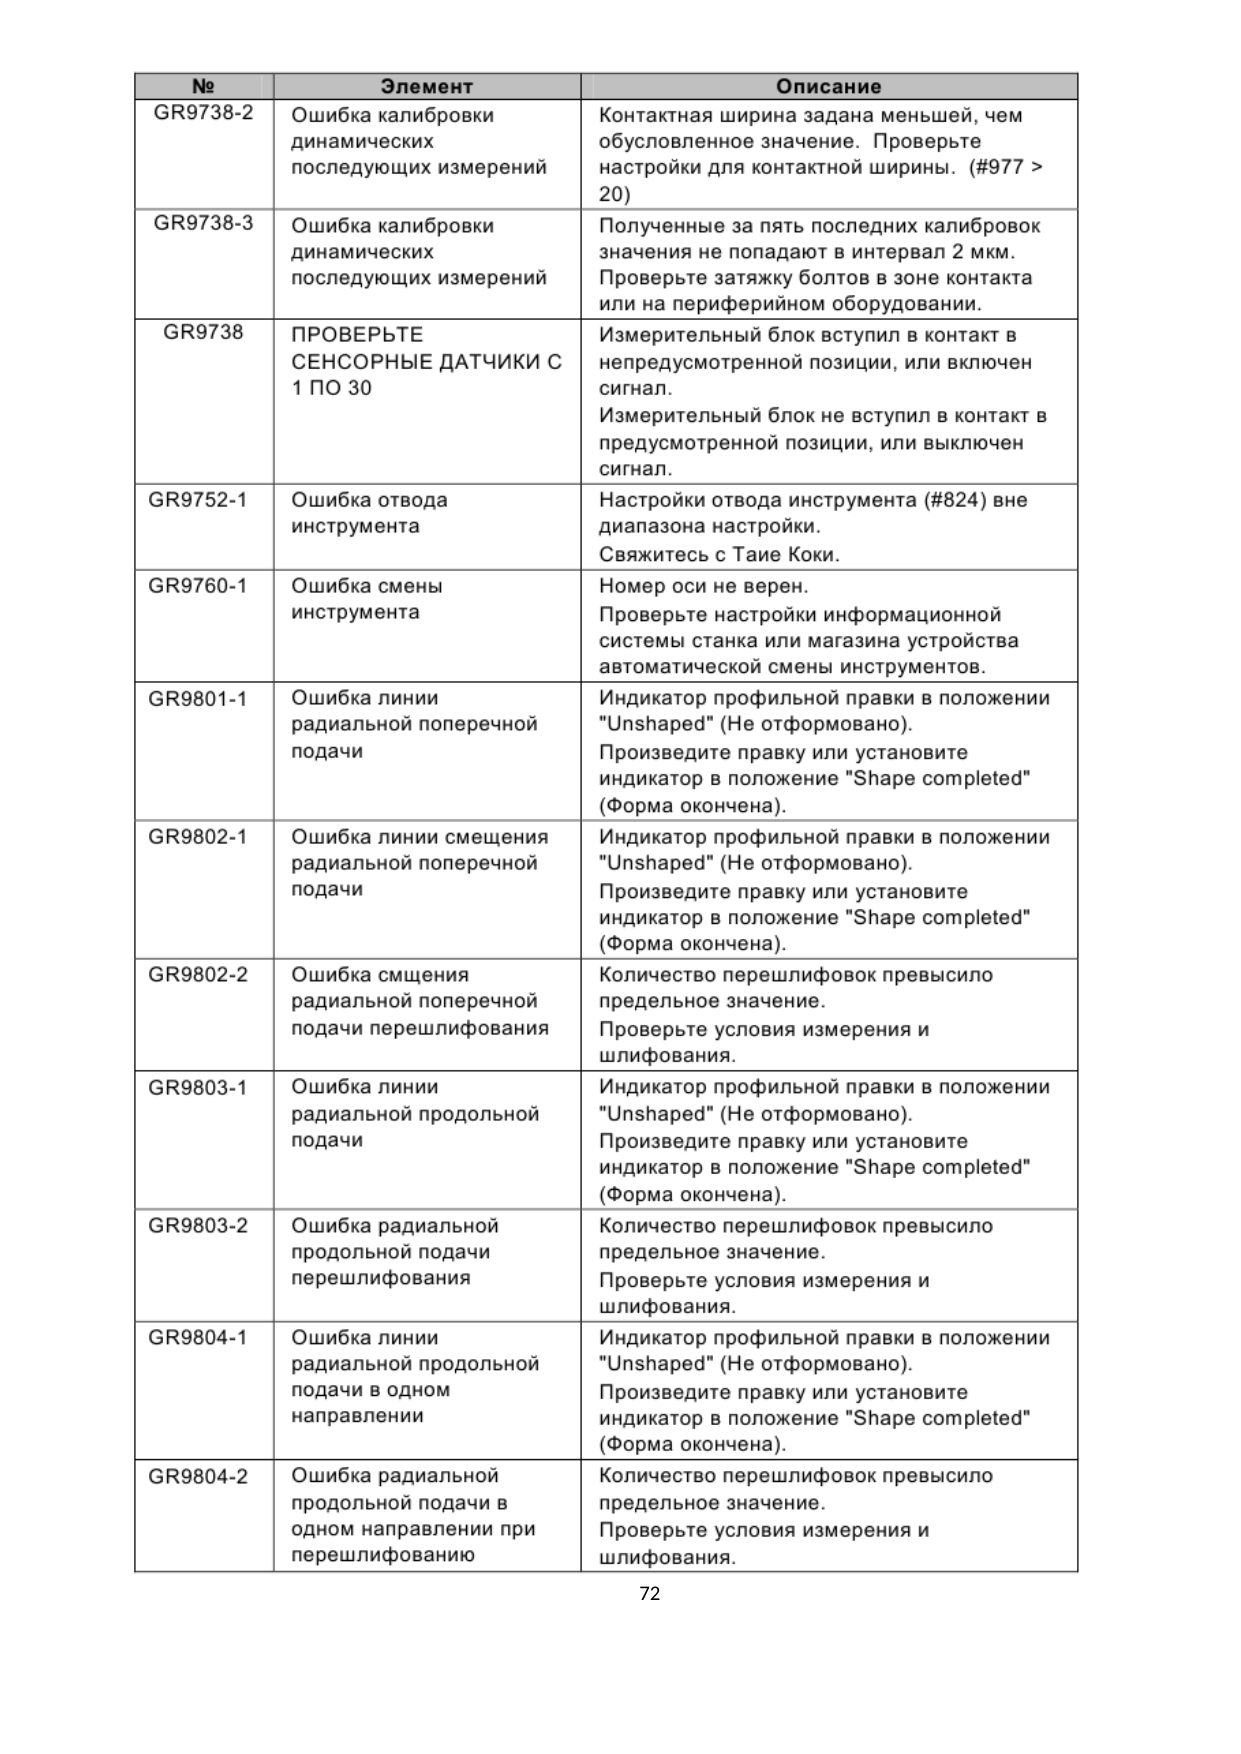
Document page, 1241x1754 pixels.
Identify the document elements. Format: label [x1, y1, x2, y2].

picture [118, 58, 1091, 1586]
